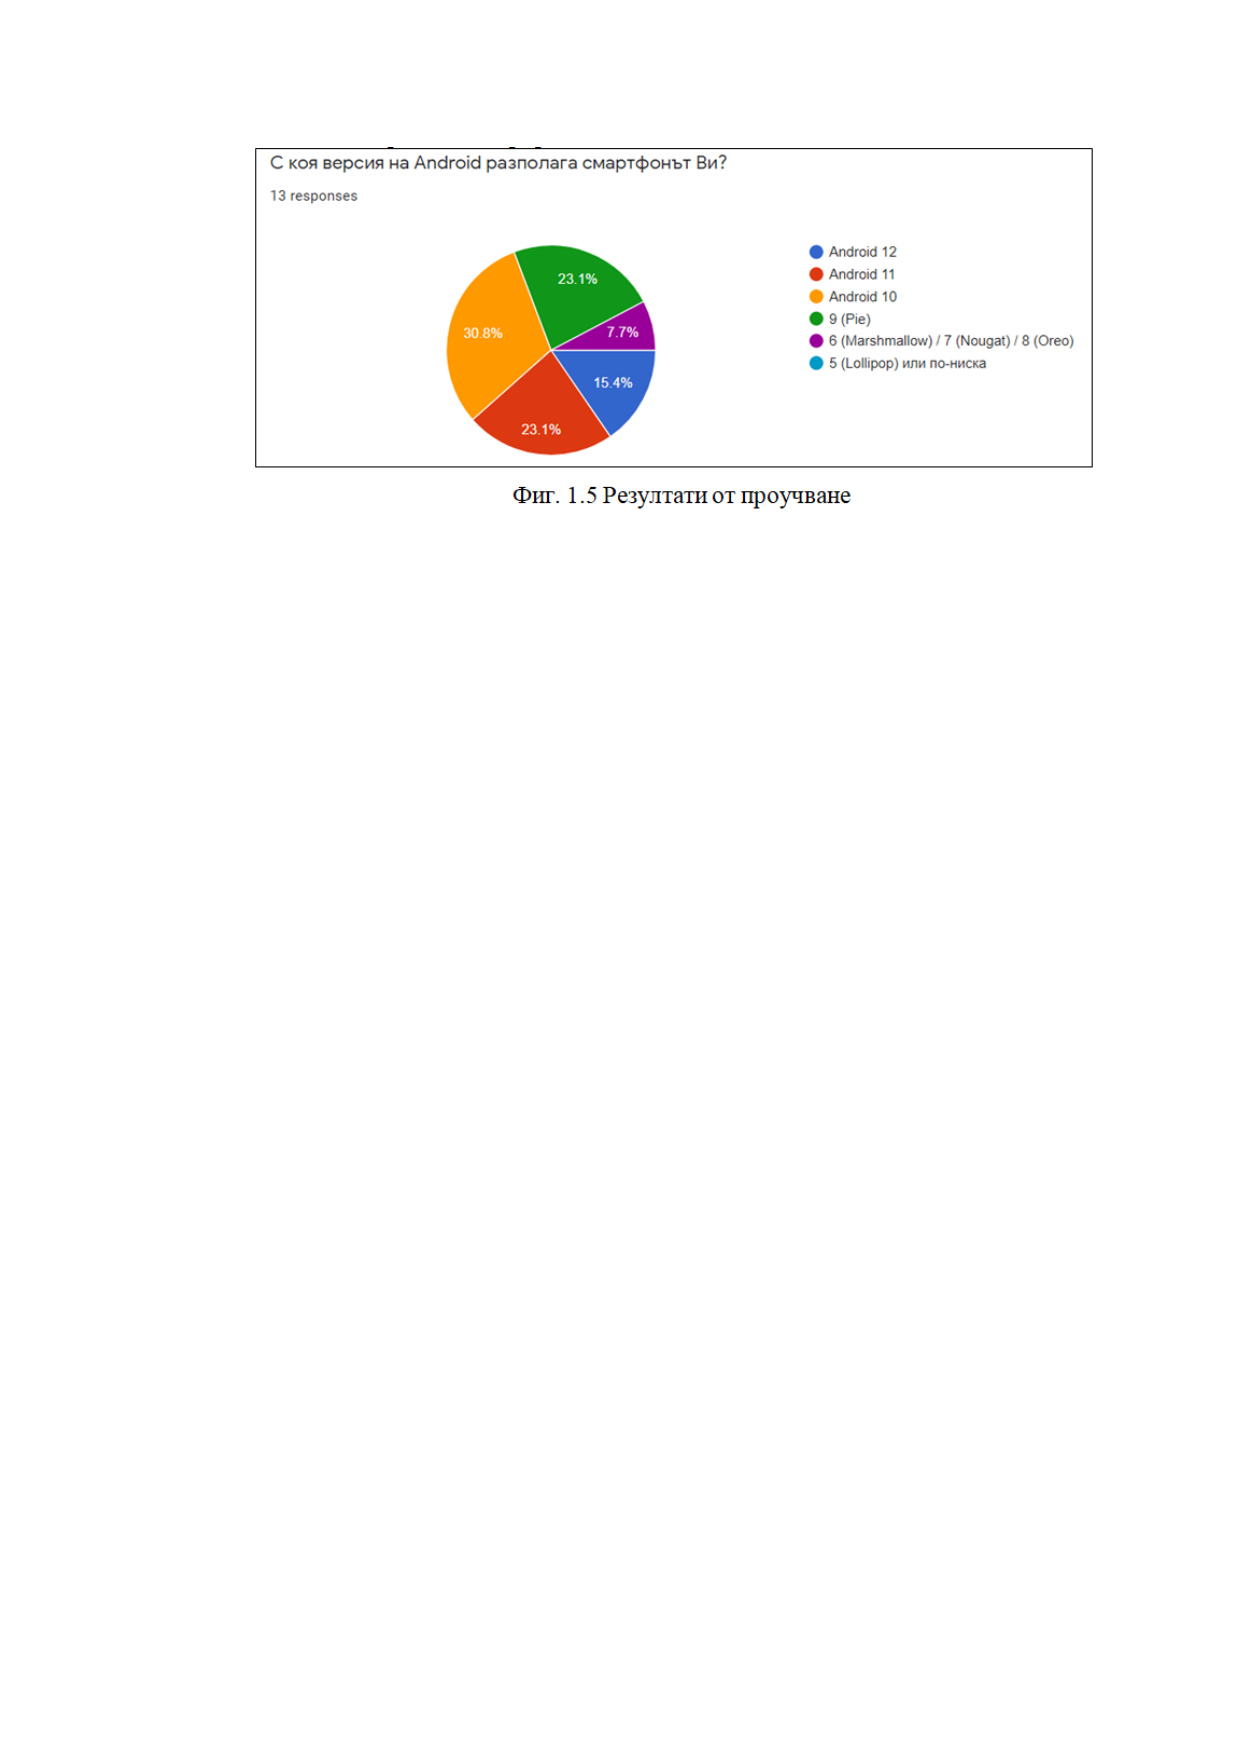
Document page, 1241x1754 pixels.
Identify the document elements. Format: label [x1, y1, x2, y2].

picture [252, 147, 1096, 515]
